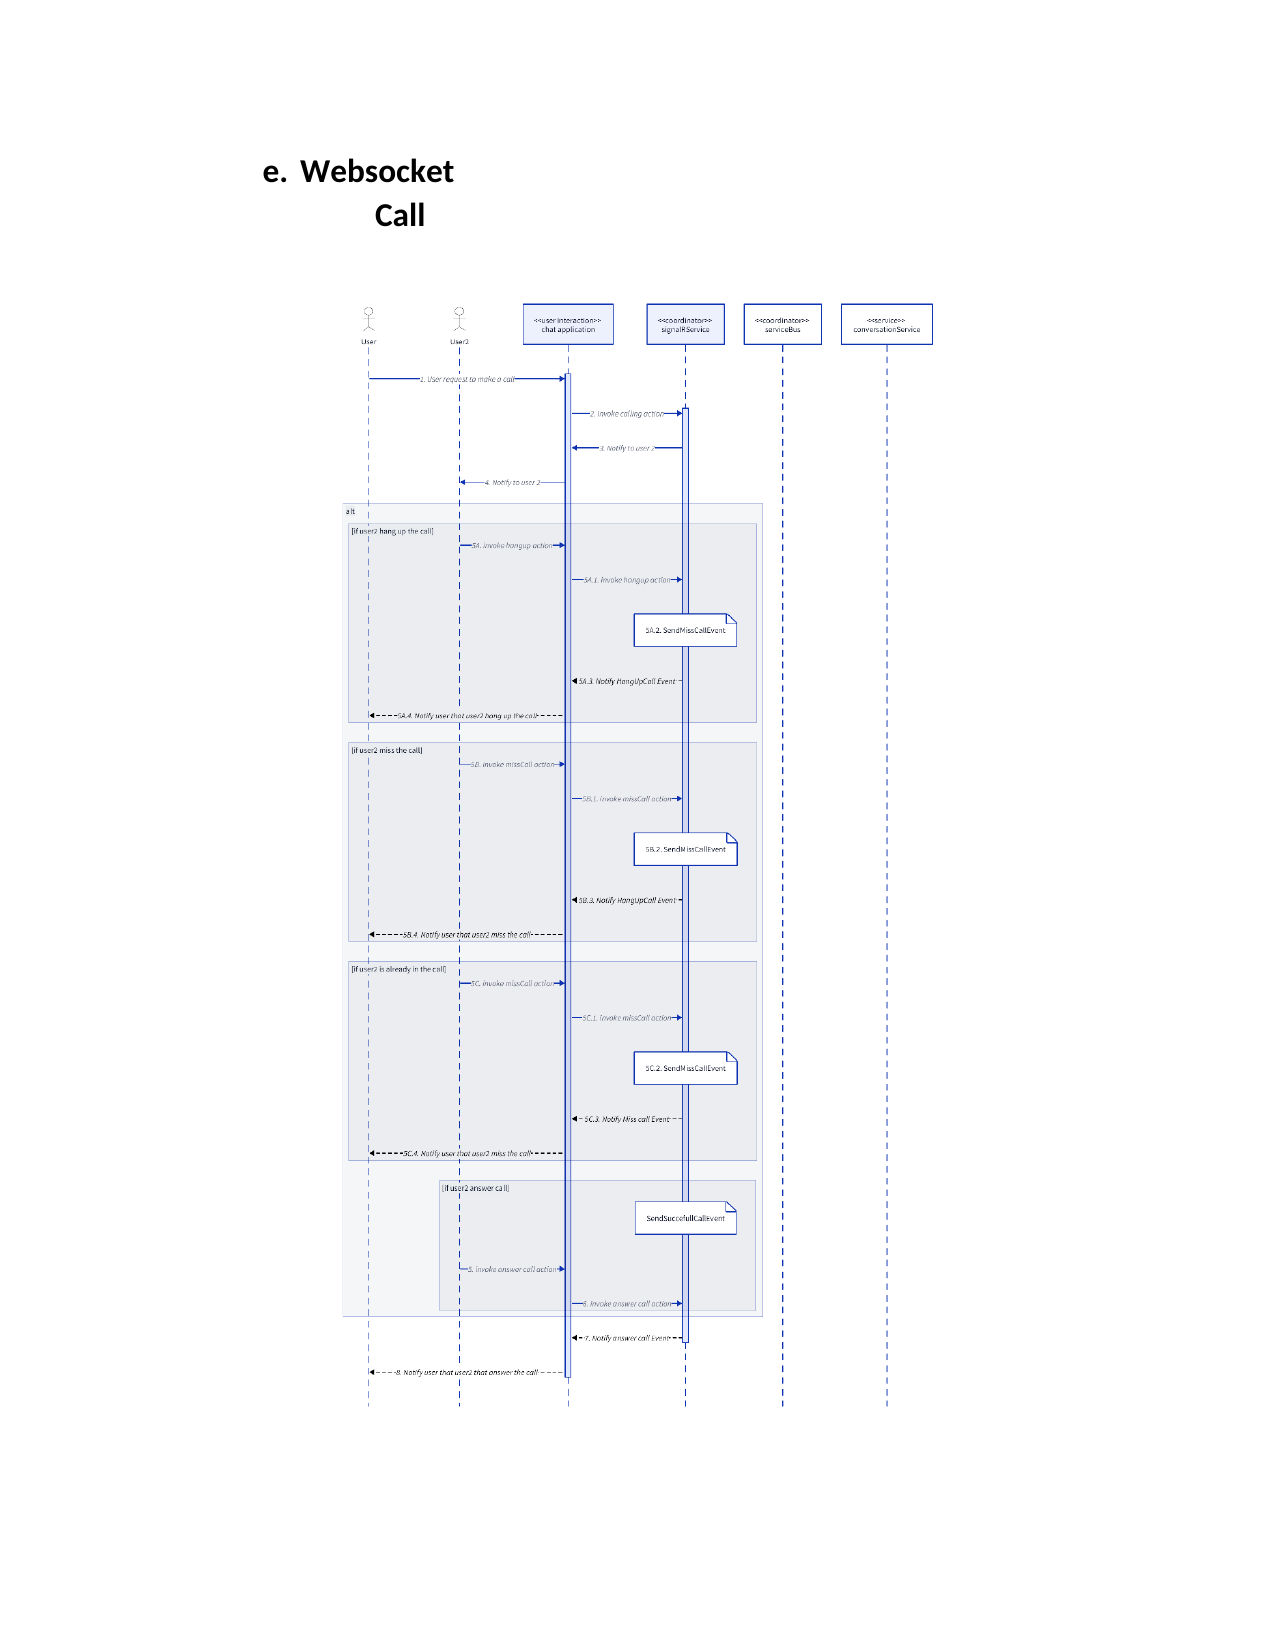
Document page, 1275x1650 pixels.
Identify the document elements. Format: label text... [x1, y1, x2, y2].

list Websocket [262, 150, 1125, 191]
picture [293, 254, 982, 1456]
list Call [375, 194, 1125, 235]
